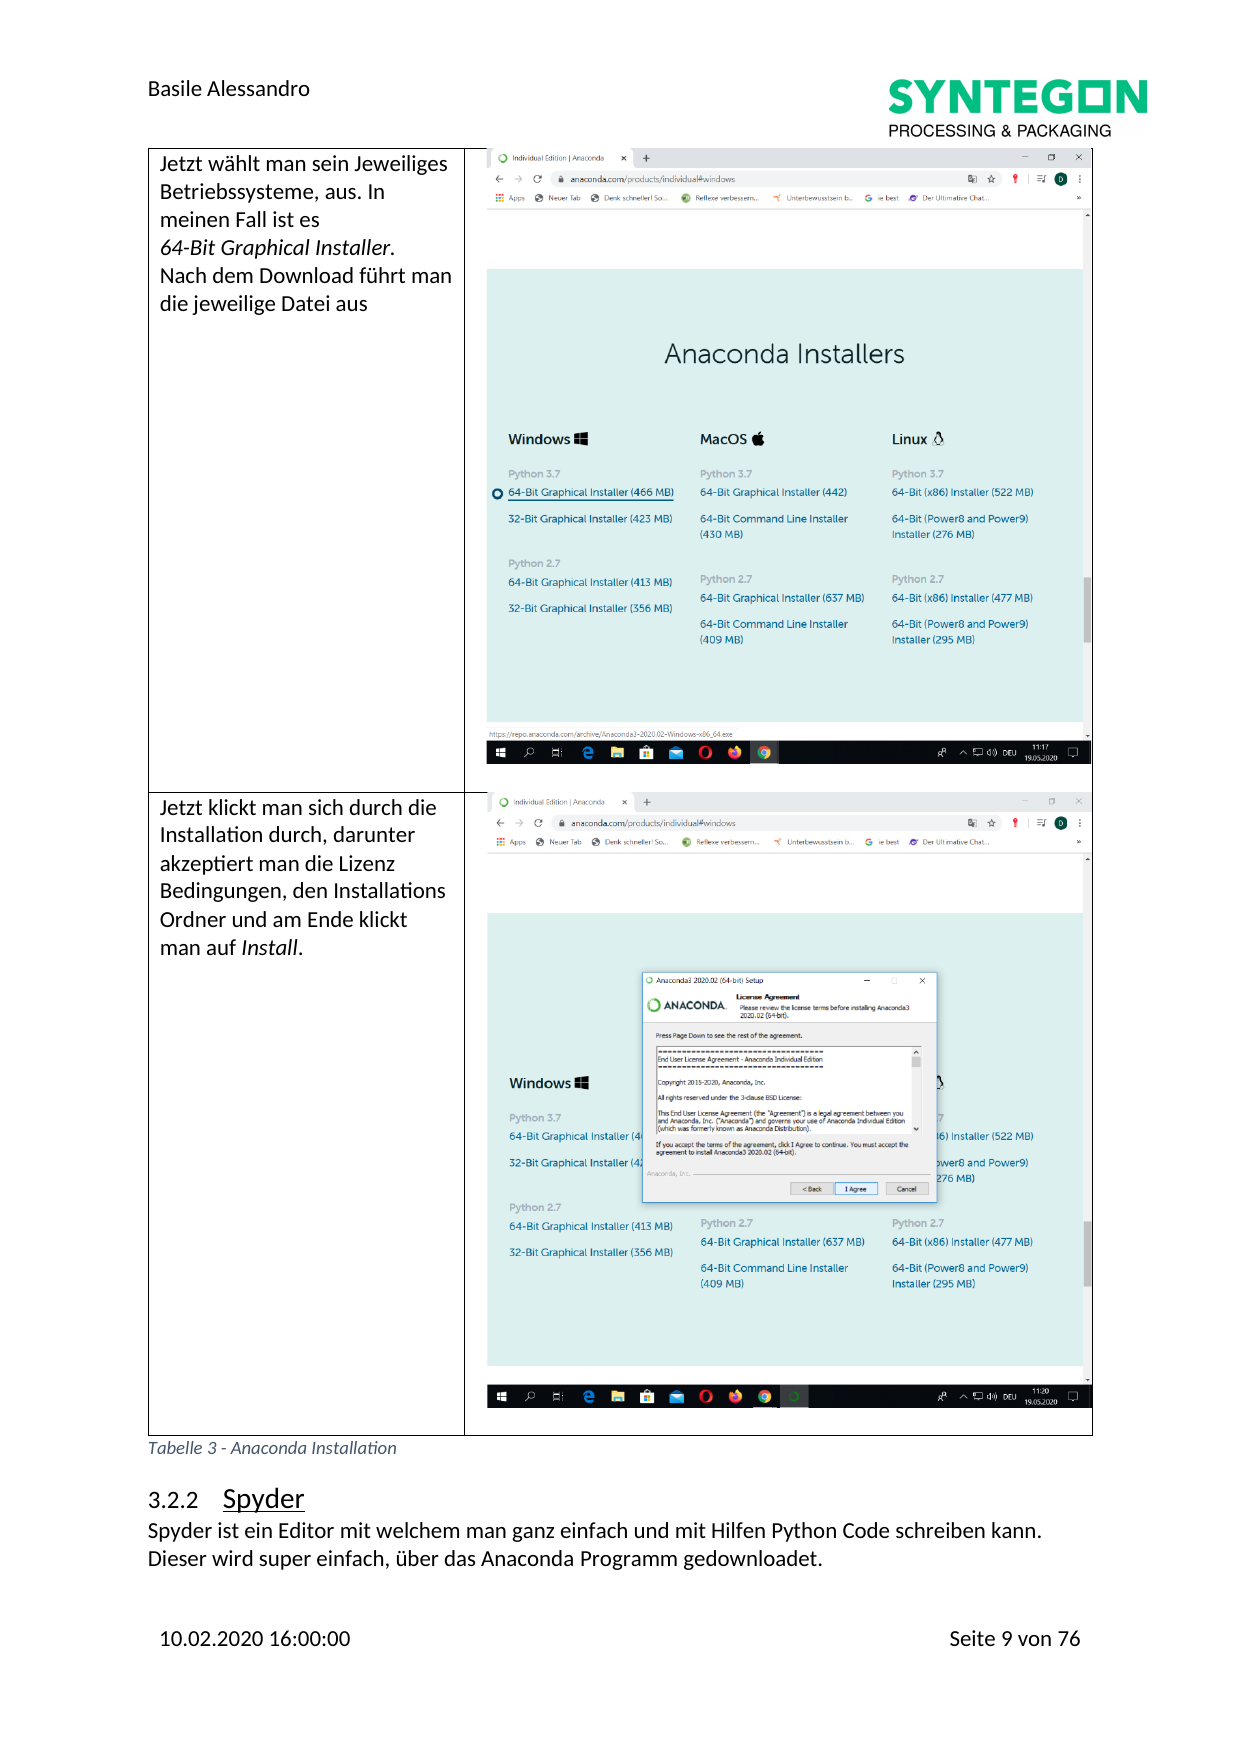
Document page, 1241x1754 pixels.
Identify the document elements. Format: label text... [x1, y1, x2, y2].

text Tabelle 3 - Anaconda Installation [148, 1436, 1092, 1459]
picture [486, 148, 1092, 764]
table_cell Jetzt klickt man sich durch die Installation durch, darunter akzeptiert man die Lizenz Bedingungen, den Installations Ordner und am Ende klickt man auf Install. [149, 793, 464, 1435]
text Spyder ist ein Editor mit welchem man ganz einfach und mit Hilfen Python Code schreiben kann. Dieser wird super einfach, über das Anaconda Programm gedownloadet. [148, 1516, 1092, 1572]
picture [487, 792, 1092, 1408]
table_cell [465, 149, 1092, 792]
picture [889, 75, 1149, 139]
table_cell [465, 793, 1092, 1435]
text Spyder [148, 1480, 1092, 1516]
table_cell Jetzt wählt man sein Jeweiliges Betriebssysteme, aus. In meinen Fall ist es 64-Bit Graphical Installer. Nach dem Download führt man die jeweilige Datei aus [149, 149, 464, 792]
